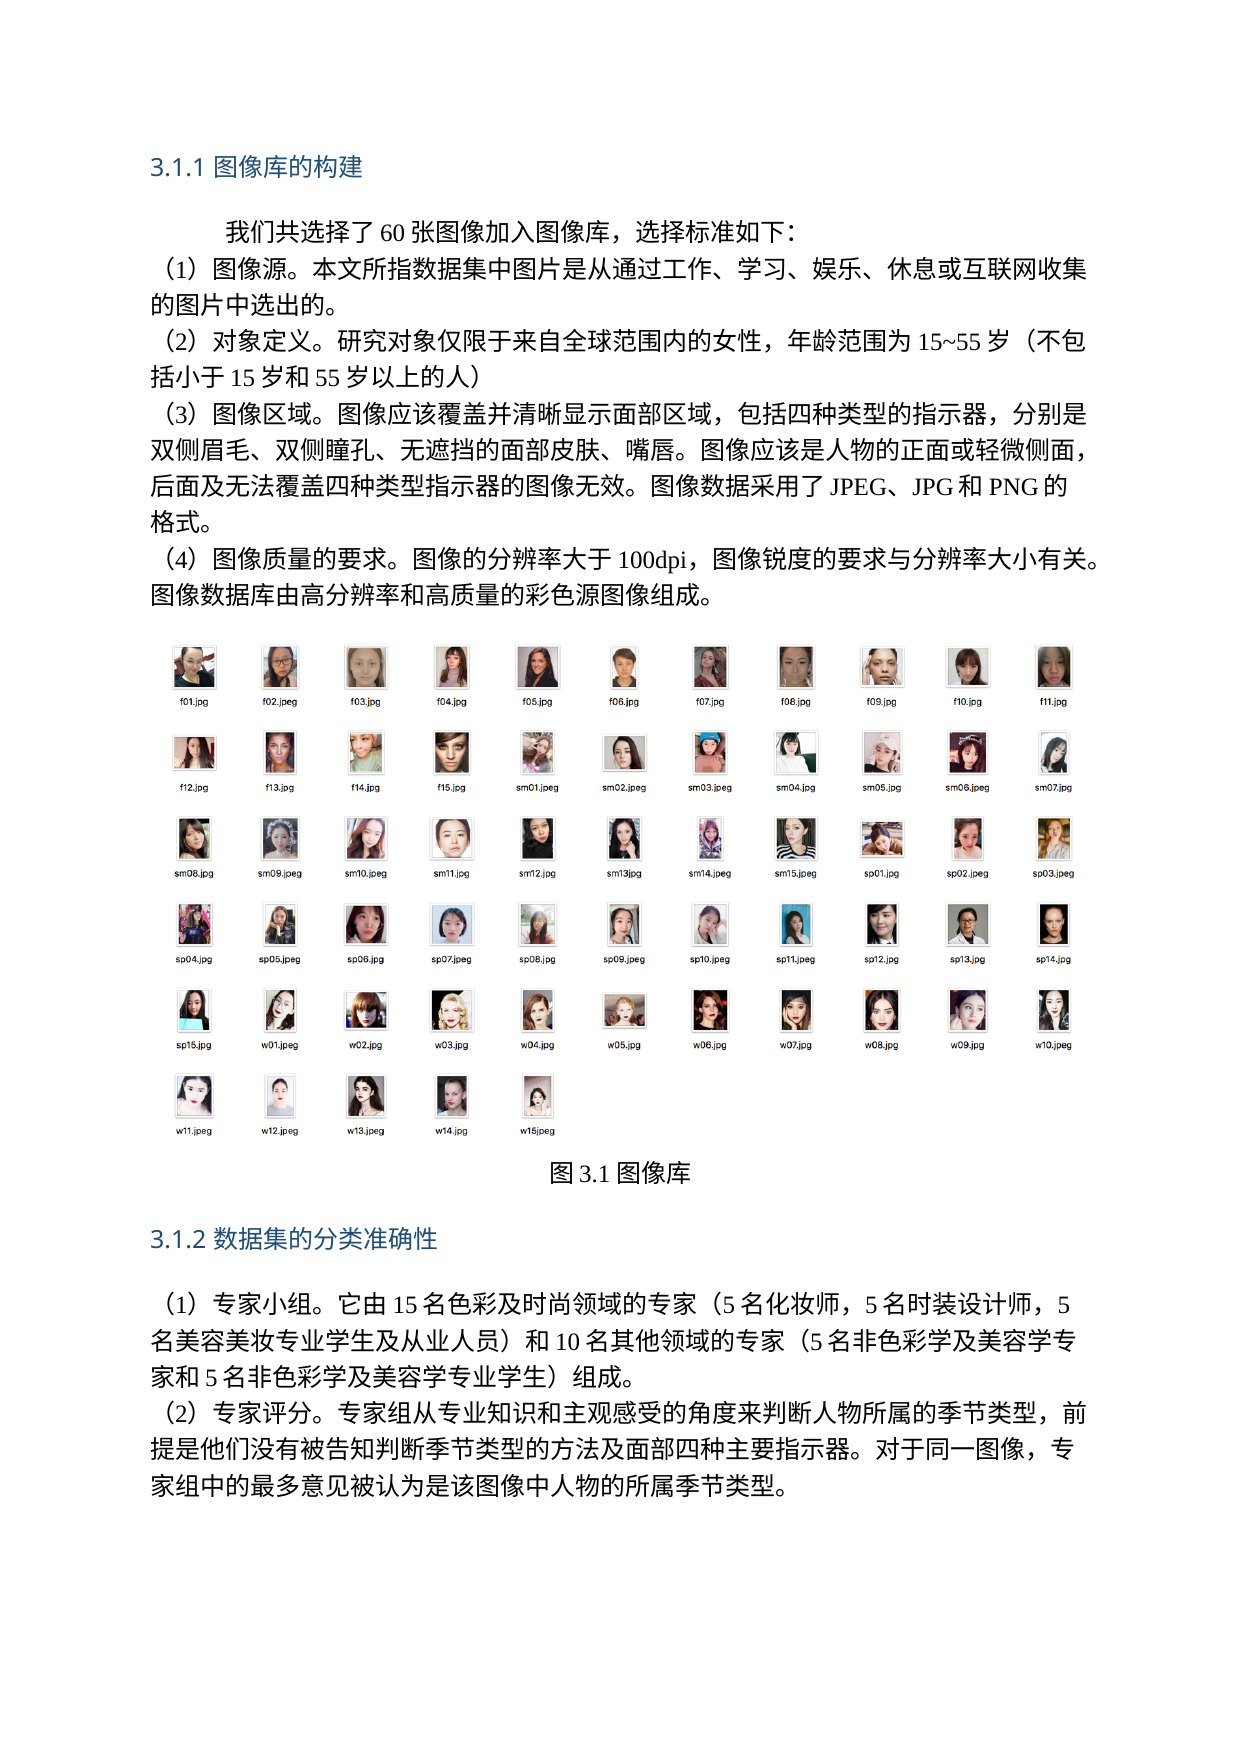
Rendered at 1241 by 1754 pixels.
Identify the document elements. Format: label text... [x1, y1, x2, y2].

text （4）图像质量的要求。图像的分辨率大于100dpi，图像锐度的要求与分辨率大小有关。图像数据库由高分辨率和高质量的彩色源图像组成。 [150, 539, 1090, 612]
text （1）图像源。本文所指数据集中图片是从通过工作、学习、娱乐、休息或互联网收集的图片中选出的。 [150, 249, 1090, 322]
text （2）专家评分。专家组从专业知识和主观感受的角度来判断人物所属的季节类型，前提是他们没有被告知判断季节类型的方法及面部四种主要指示器。对于同一图像，专家组中的最多意见被认为是该图像中人物的所属季节类型。 [150, 1394, 1090, 1502]
text （2）对象定义。研究对象仅限于来自全球范围内的女性，年龄范围为15~55岁（不包括小于15岁和55岁以上的人） [150, 322, 1090, 394]
text （1）专家小组。它由15名色彩及时尚领域的专家（5名化妆师，5名时装设计师，5名美容美妆专业学生及从业人员）和10名其他领域的专家（5名非色彩学及美容学专家和5名非色彩学及美容学专业学生）组成。 [150, 1285, 1090, 1394]
subtitle 3.1.1 图像库的构建 [150, 150, 1090, 184]
text 图3.1 图像库 [150, 1153, 1090, 1189]
text （3）图像区域。图像应该覆盖并清晰显示面部区域，包括四种类型的指示器，分别是双侧眉毛、双侧瞳孔、无遮挡的面部皮肤、嘴唇。图像应该是人物的正面或轻微侧面，后面及无法覆盖四种类型指示器的图像无效。图像数据采用了JPEG、JPG和PNG的格式。 [150, 394, 1090, 539]
text 我们共选择了60张图像加入图像库，选择标准如下： [150, 213, 1090, 249]
subtitle 3.1.2 数据集的分类准确性 [150, 1222, 1090, 1256]
picture [151, 640, 1090, 1153]
